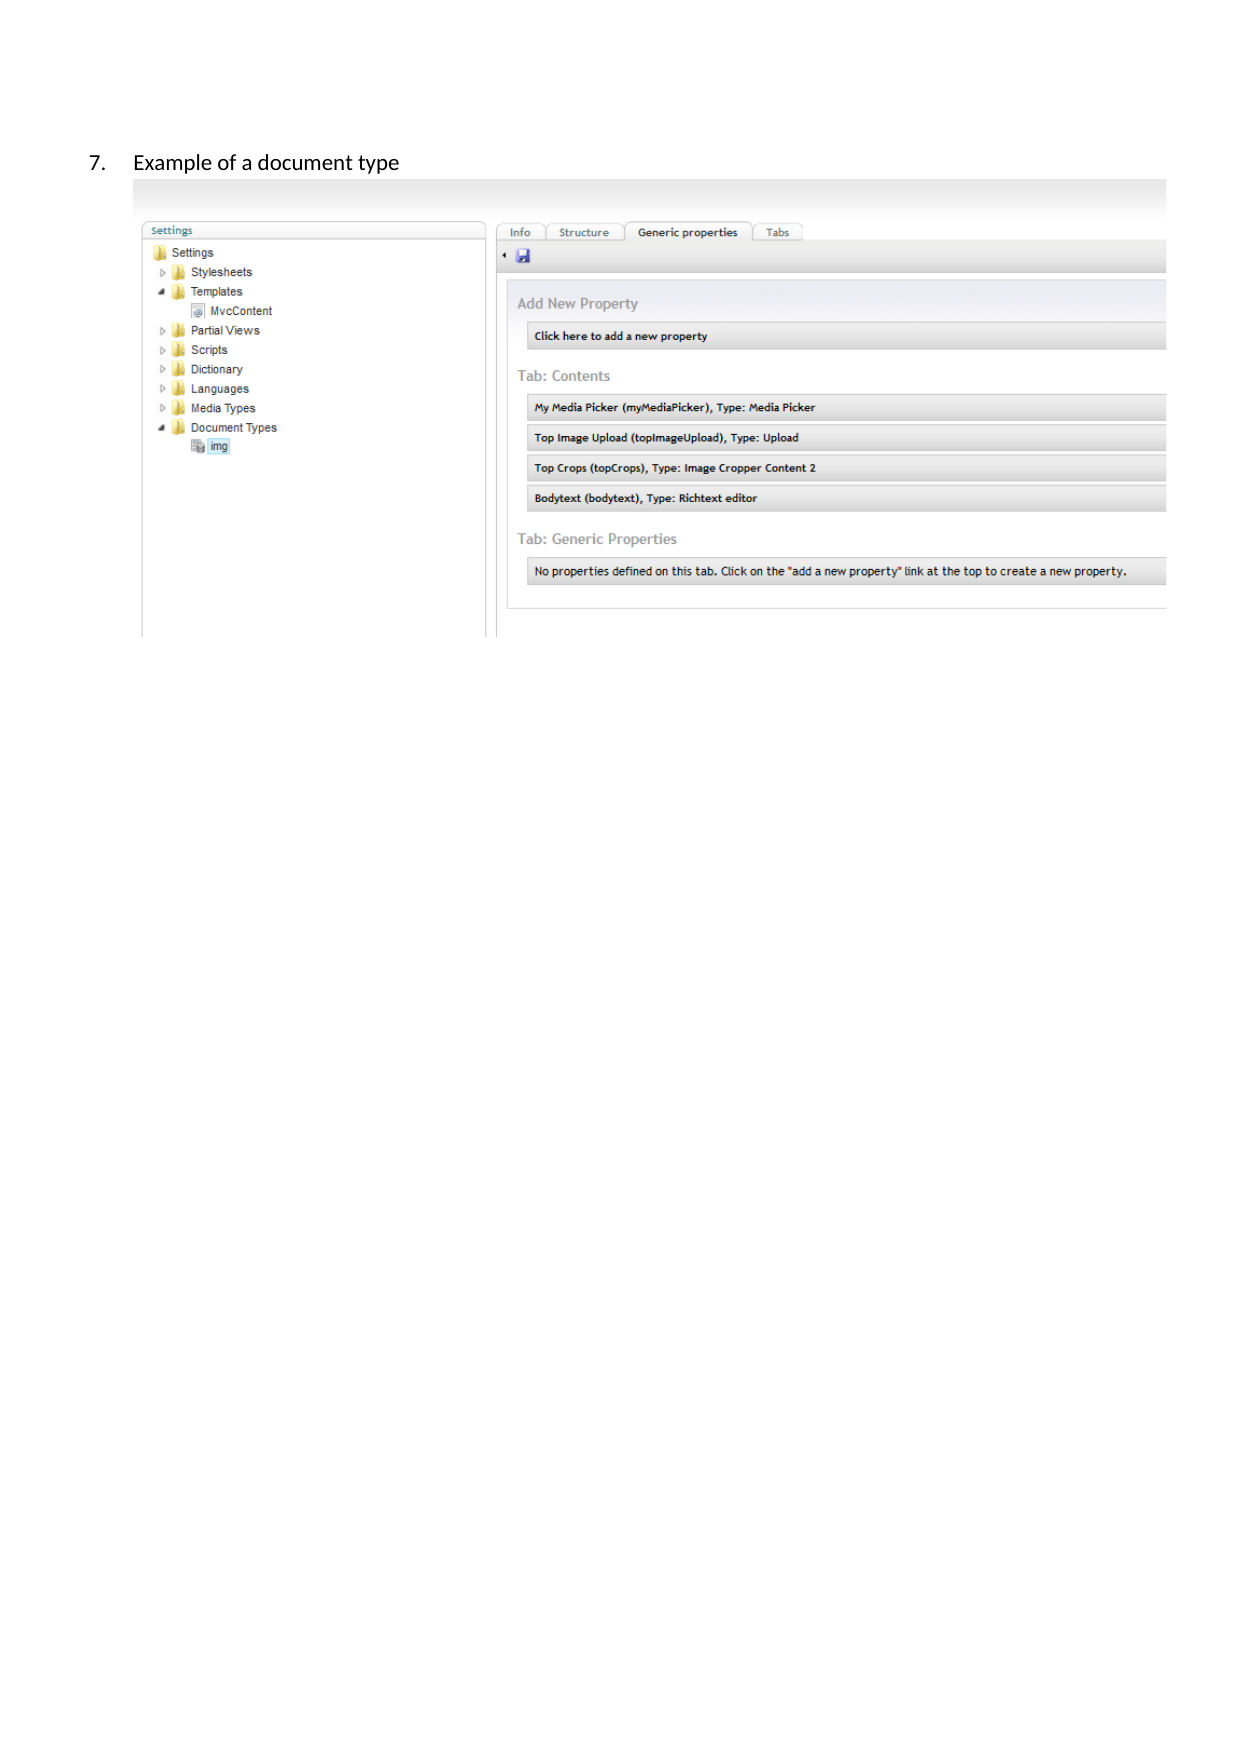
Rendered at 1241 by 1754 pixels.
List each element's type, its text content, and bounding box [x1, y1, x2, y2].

picture [133, 179, 1167, 637]
